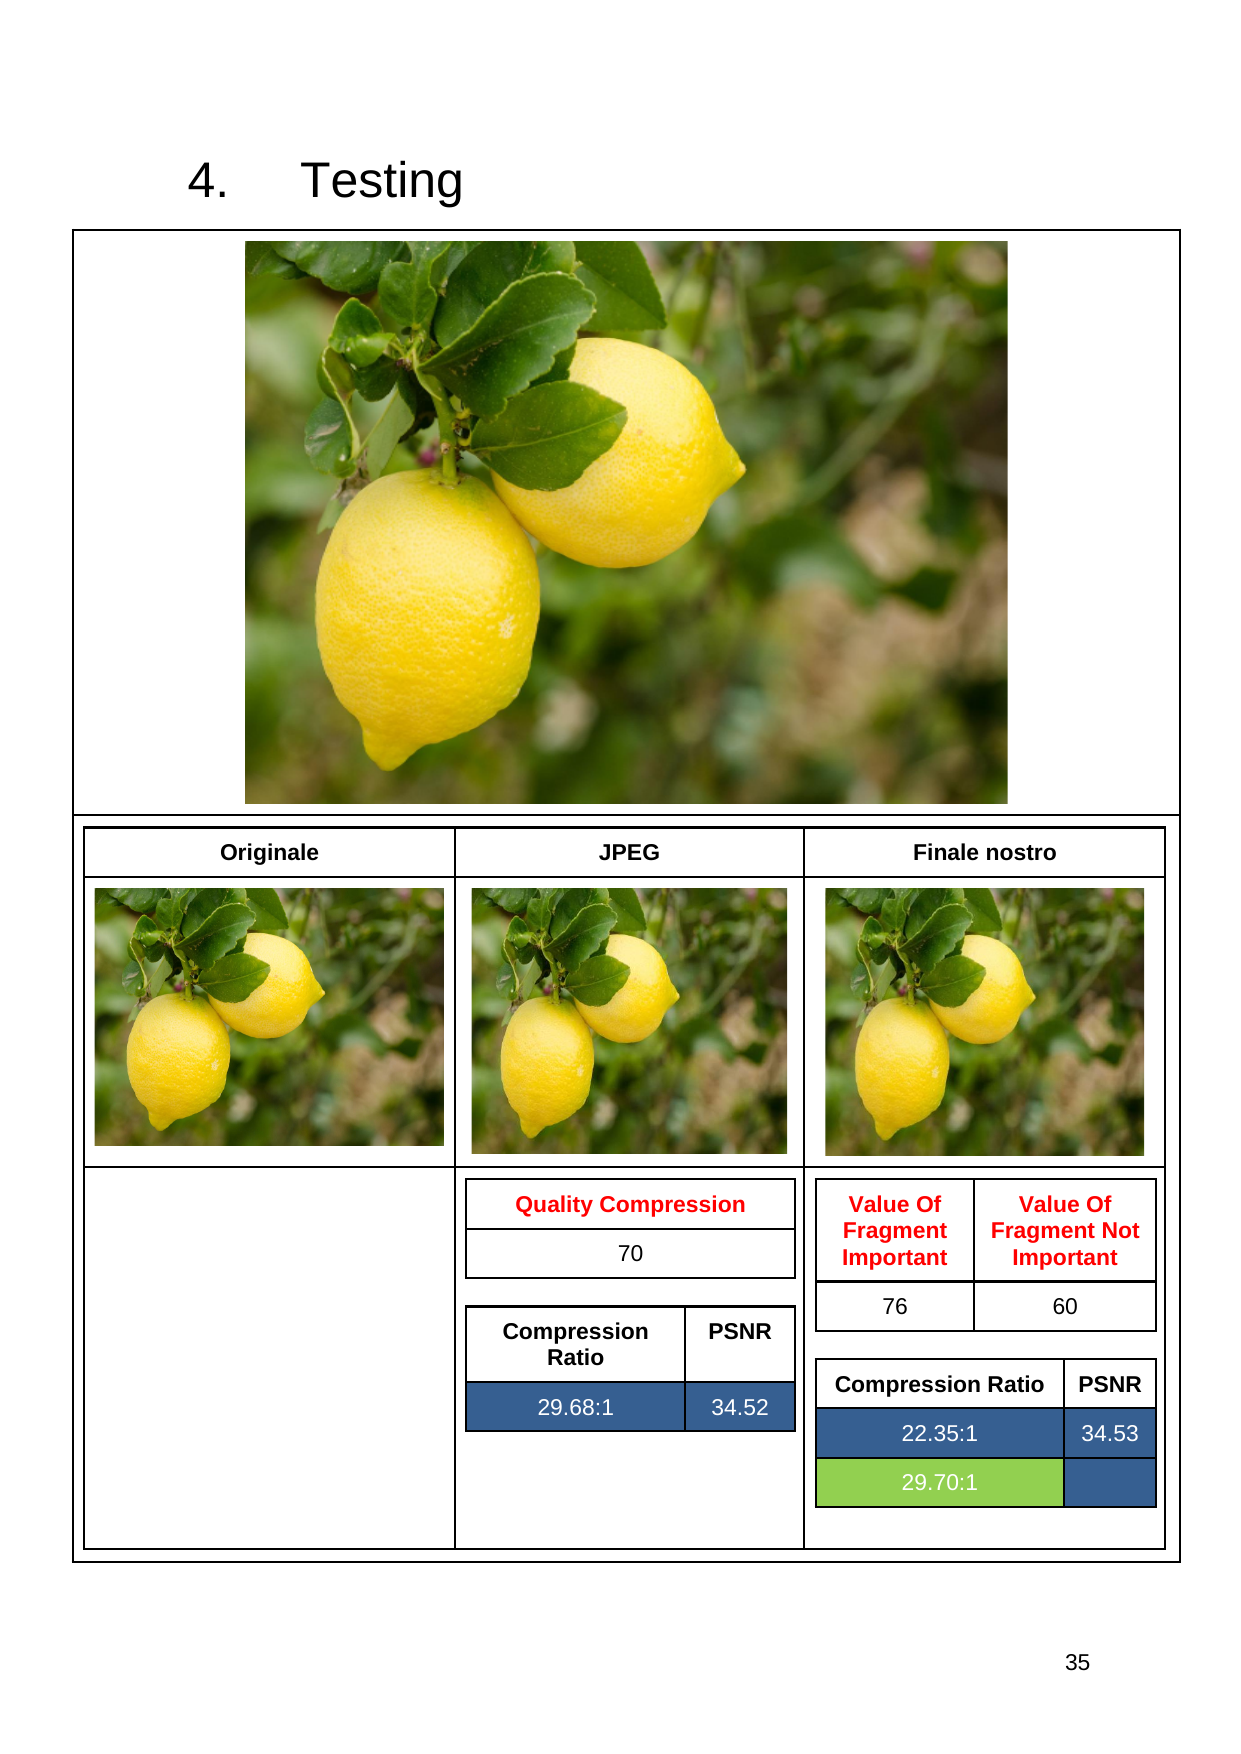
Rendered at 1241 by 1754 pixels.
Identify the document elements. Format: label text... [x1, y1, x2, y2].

table_header [74, 231, 1179, 814]
picture [245, 241, 1008, 804]
picture [825, 888, 1145, 1156]
picture [471, 888, 788, 1154]
table_cell [74, 816, 1179, 1561]
subtitle Testing [187, 150, 1090, 207]
picture [94, 888, 444, 1146]
